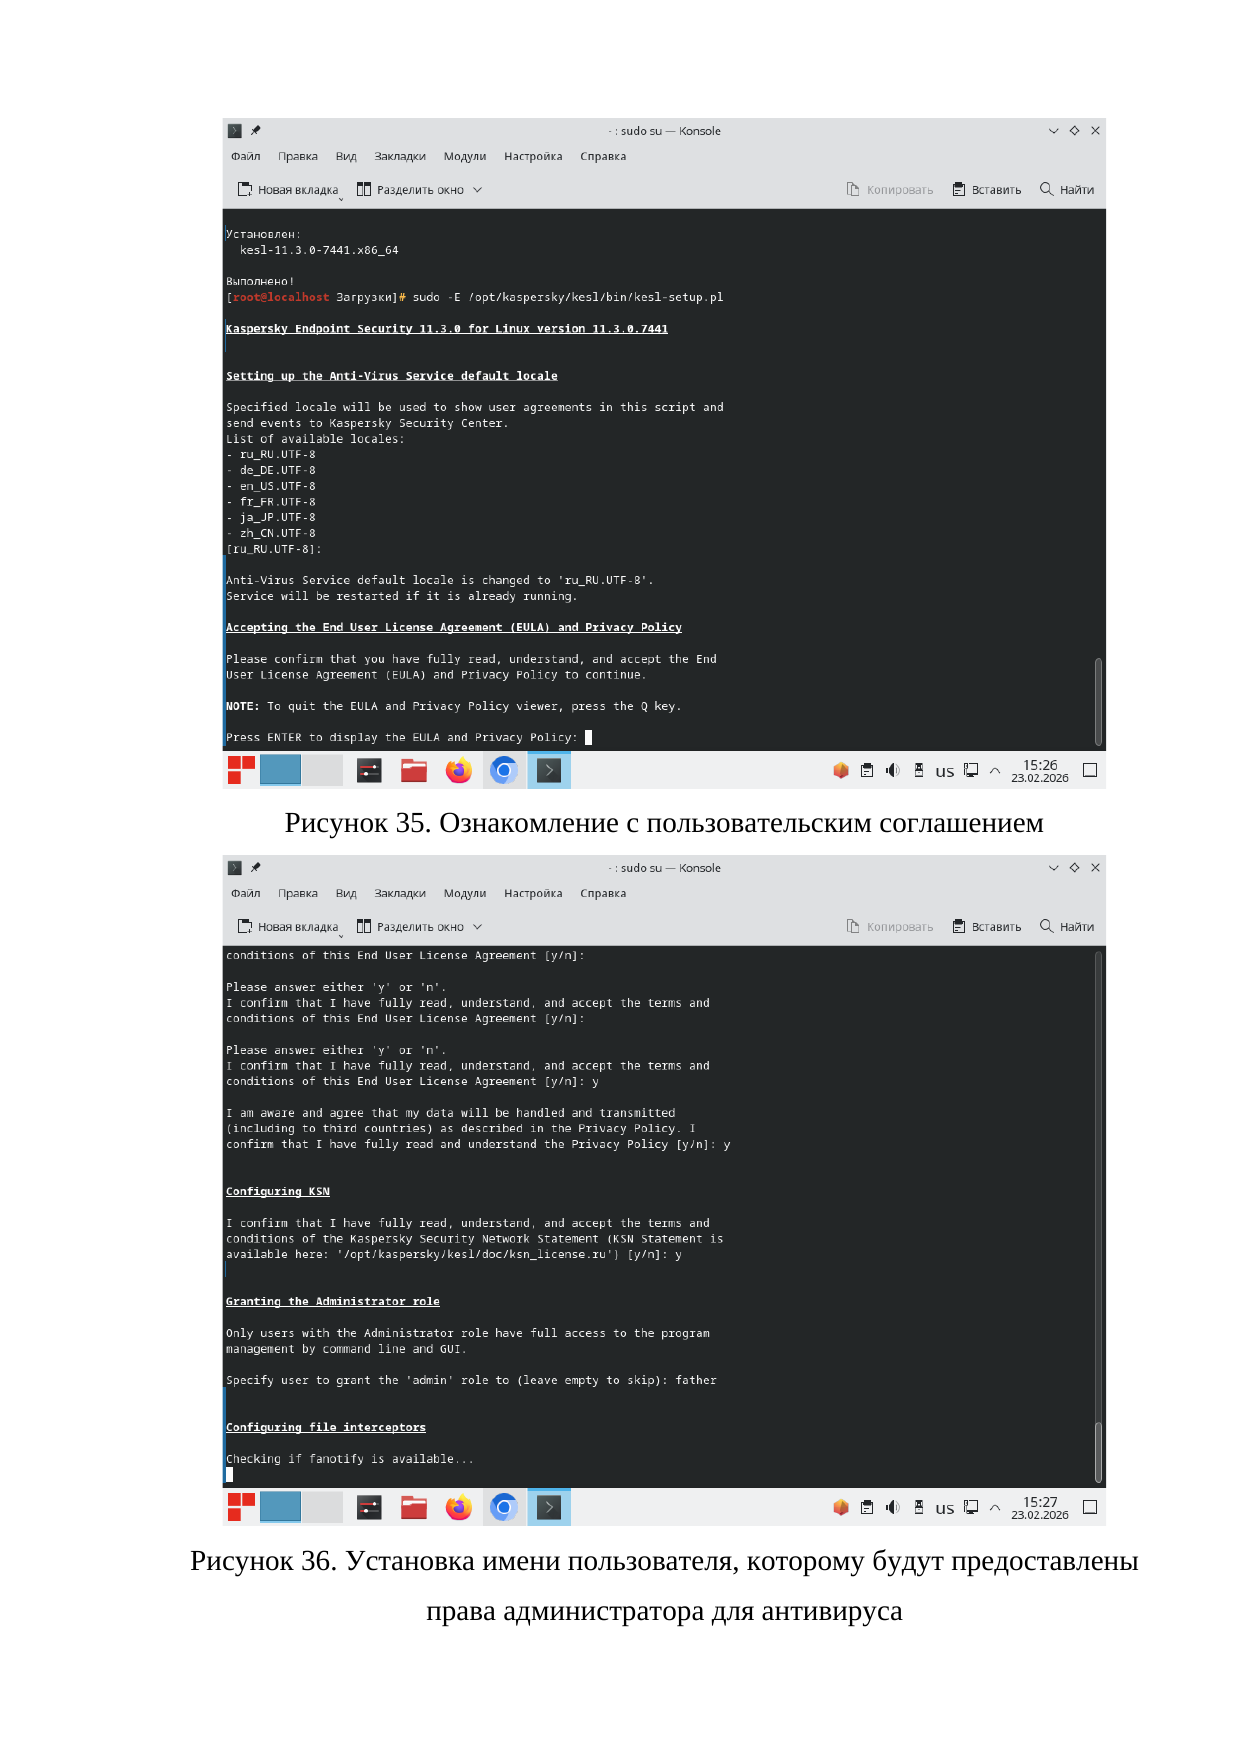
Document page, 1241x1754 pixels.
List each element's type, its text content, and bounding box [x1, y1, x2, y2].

text Рисунок 36. Установка имени пользователя, которому будут предоставлены права администратора для антивируса [177, 1543, 1152, 1626]
picture [222, 118, 1107, 789]
picture [222, 855, 1107, 1526]
text Рисунок 35. Ознакомление с пользовательским соглашением [177, 805, 1152, 839]
